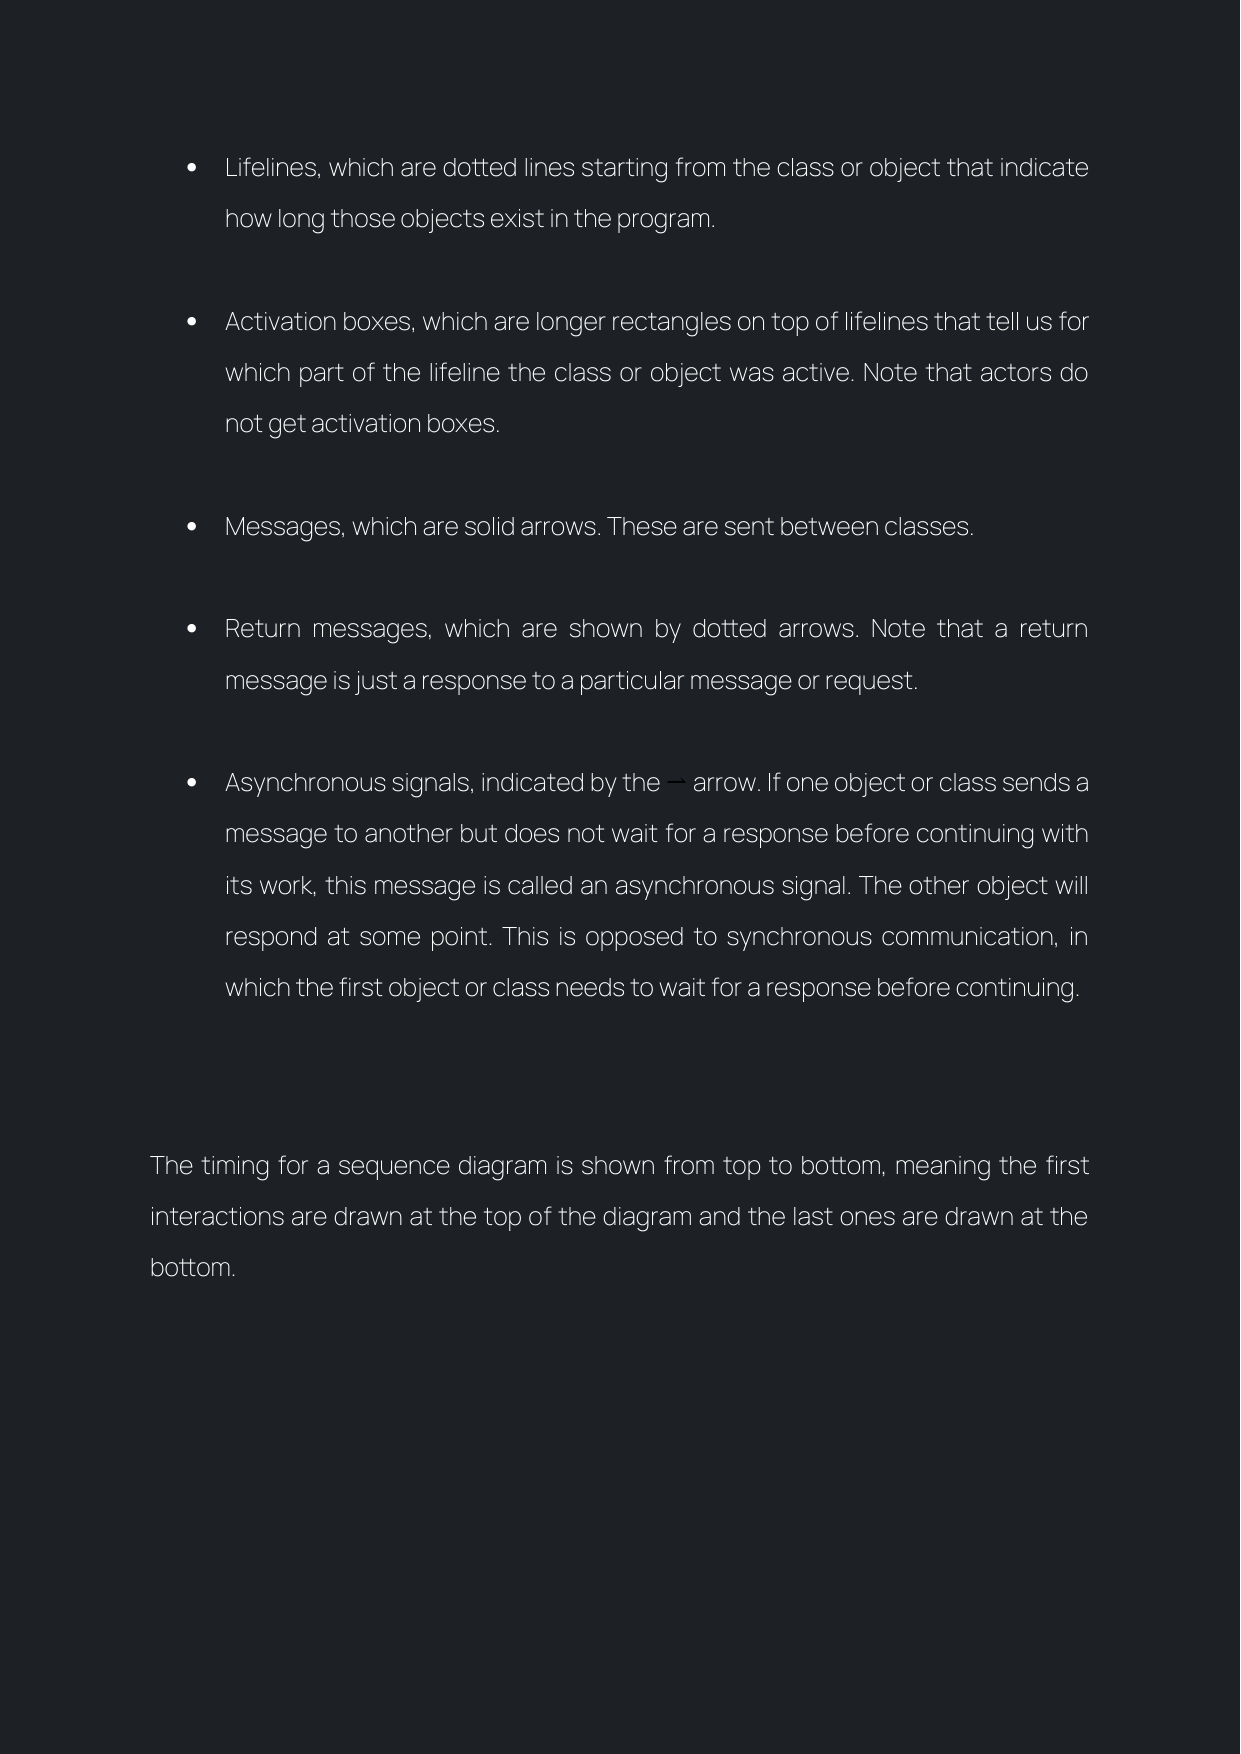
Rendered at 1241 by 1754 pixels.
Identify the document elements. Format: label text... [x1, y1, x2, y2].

list Messages, which are solid arrows. These are sent between classes. [187, 509, 1090, 543]
list Activation boxes, which are longer rectangles on top of lifelines that tell us for which part of the lifeline the class or object was active. Note that actors do not get activation boxes. [187, 304, 1090, 440]
list Lifelines, which are dotted lines starting from the class or object that indicate how long those objects exist in the program. [187, 150, 1090, 235]
list Return messages, which are shown by dotted arrows. Note that a return message is just a response to a particular message or request. [187, 611, 1090, 697]
list Asynchronous signals, indicated by the arrow. If one object or class sends a message to another but does not wait for a response before continuing with its work, this message is called an asynchronous signal. The other object will respond at some point. This is opposed to synchronous communication, in which the first object or class needs to wait for a response before continuing. [187, 765, 1090, 1004]
text The timing for a sequence diagram is shown from top to bottom, meaning the first interactions are drawn at the top of the diagram and the last ones are drawn at the bottom. [150, 1147, 1090, 1284]
